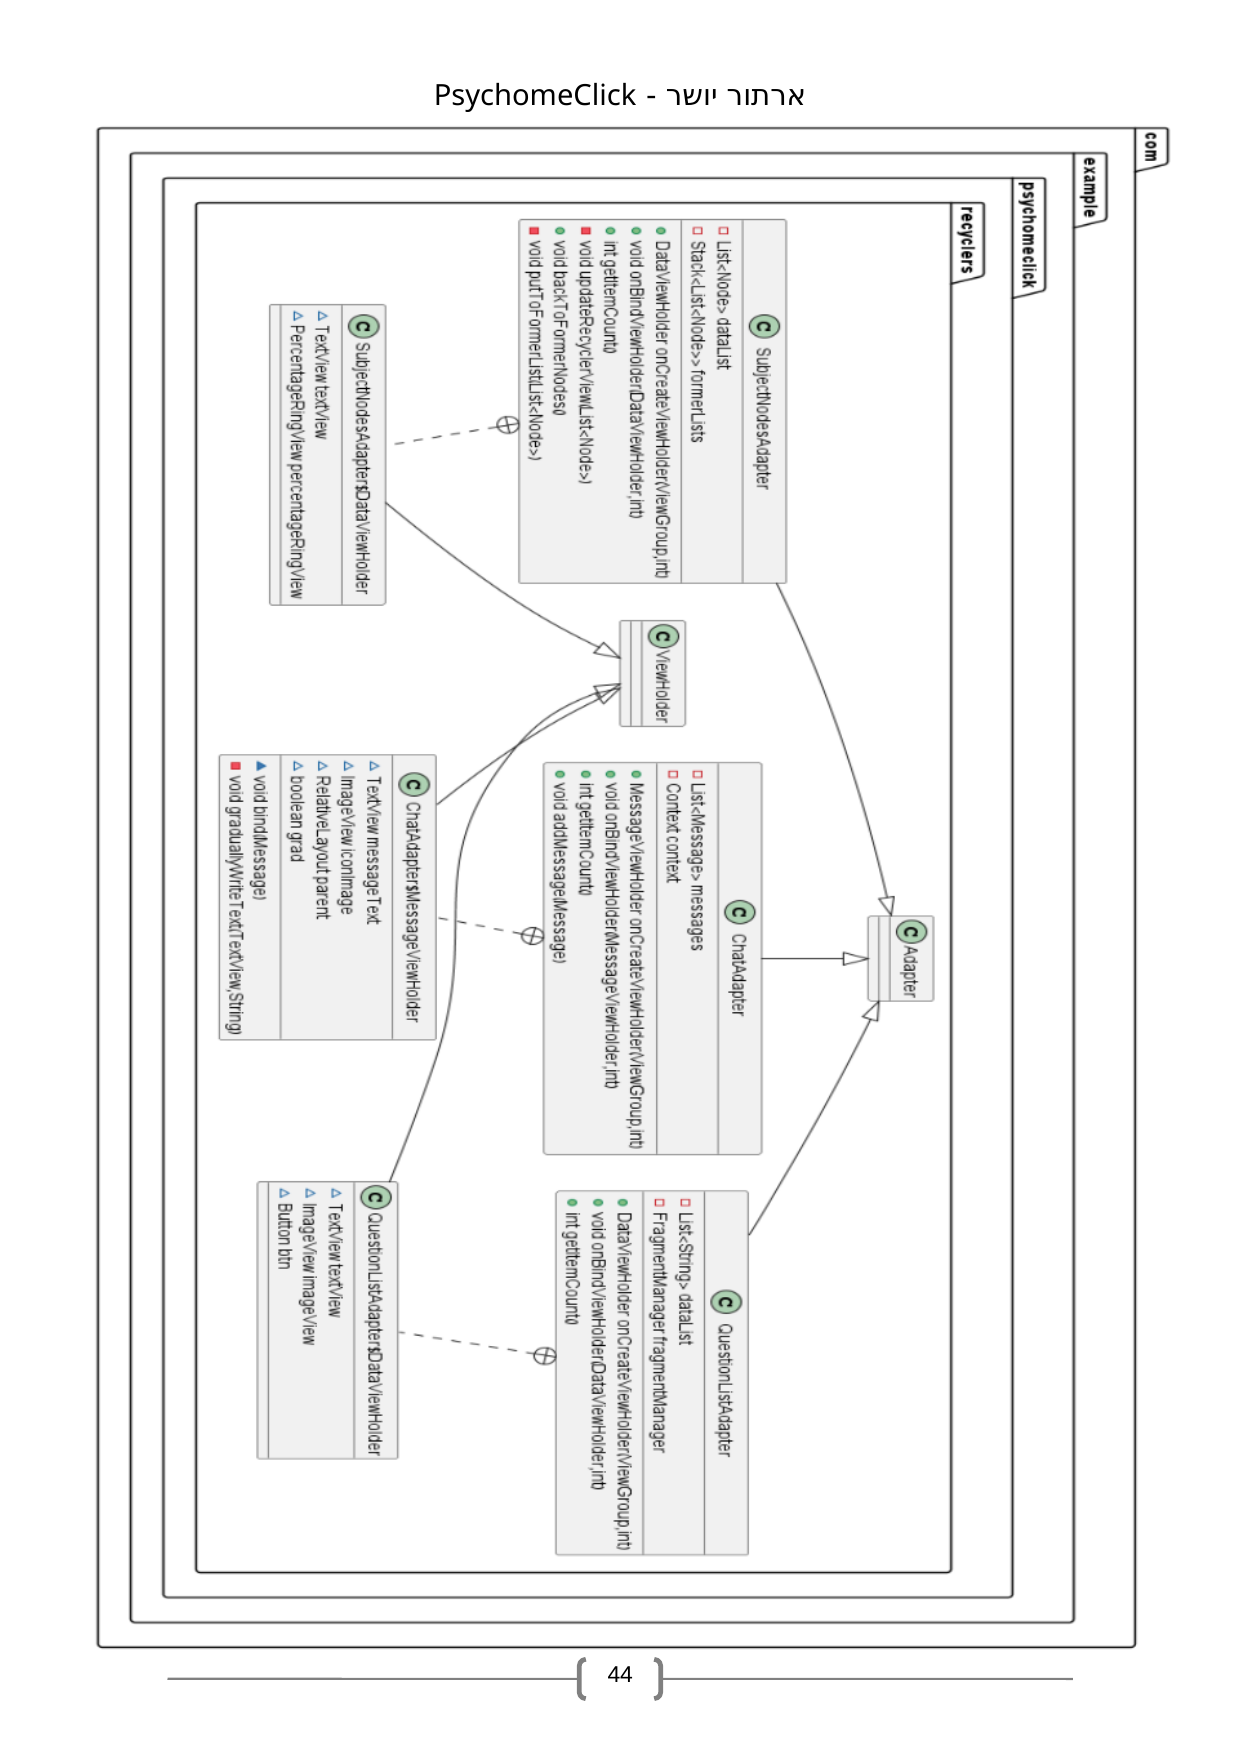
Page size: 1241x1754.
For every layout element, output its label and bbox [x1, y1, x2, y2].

picture [92, 123, 1176, 1652]
